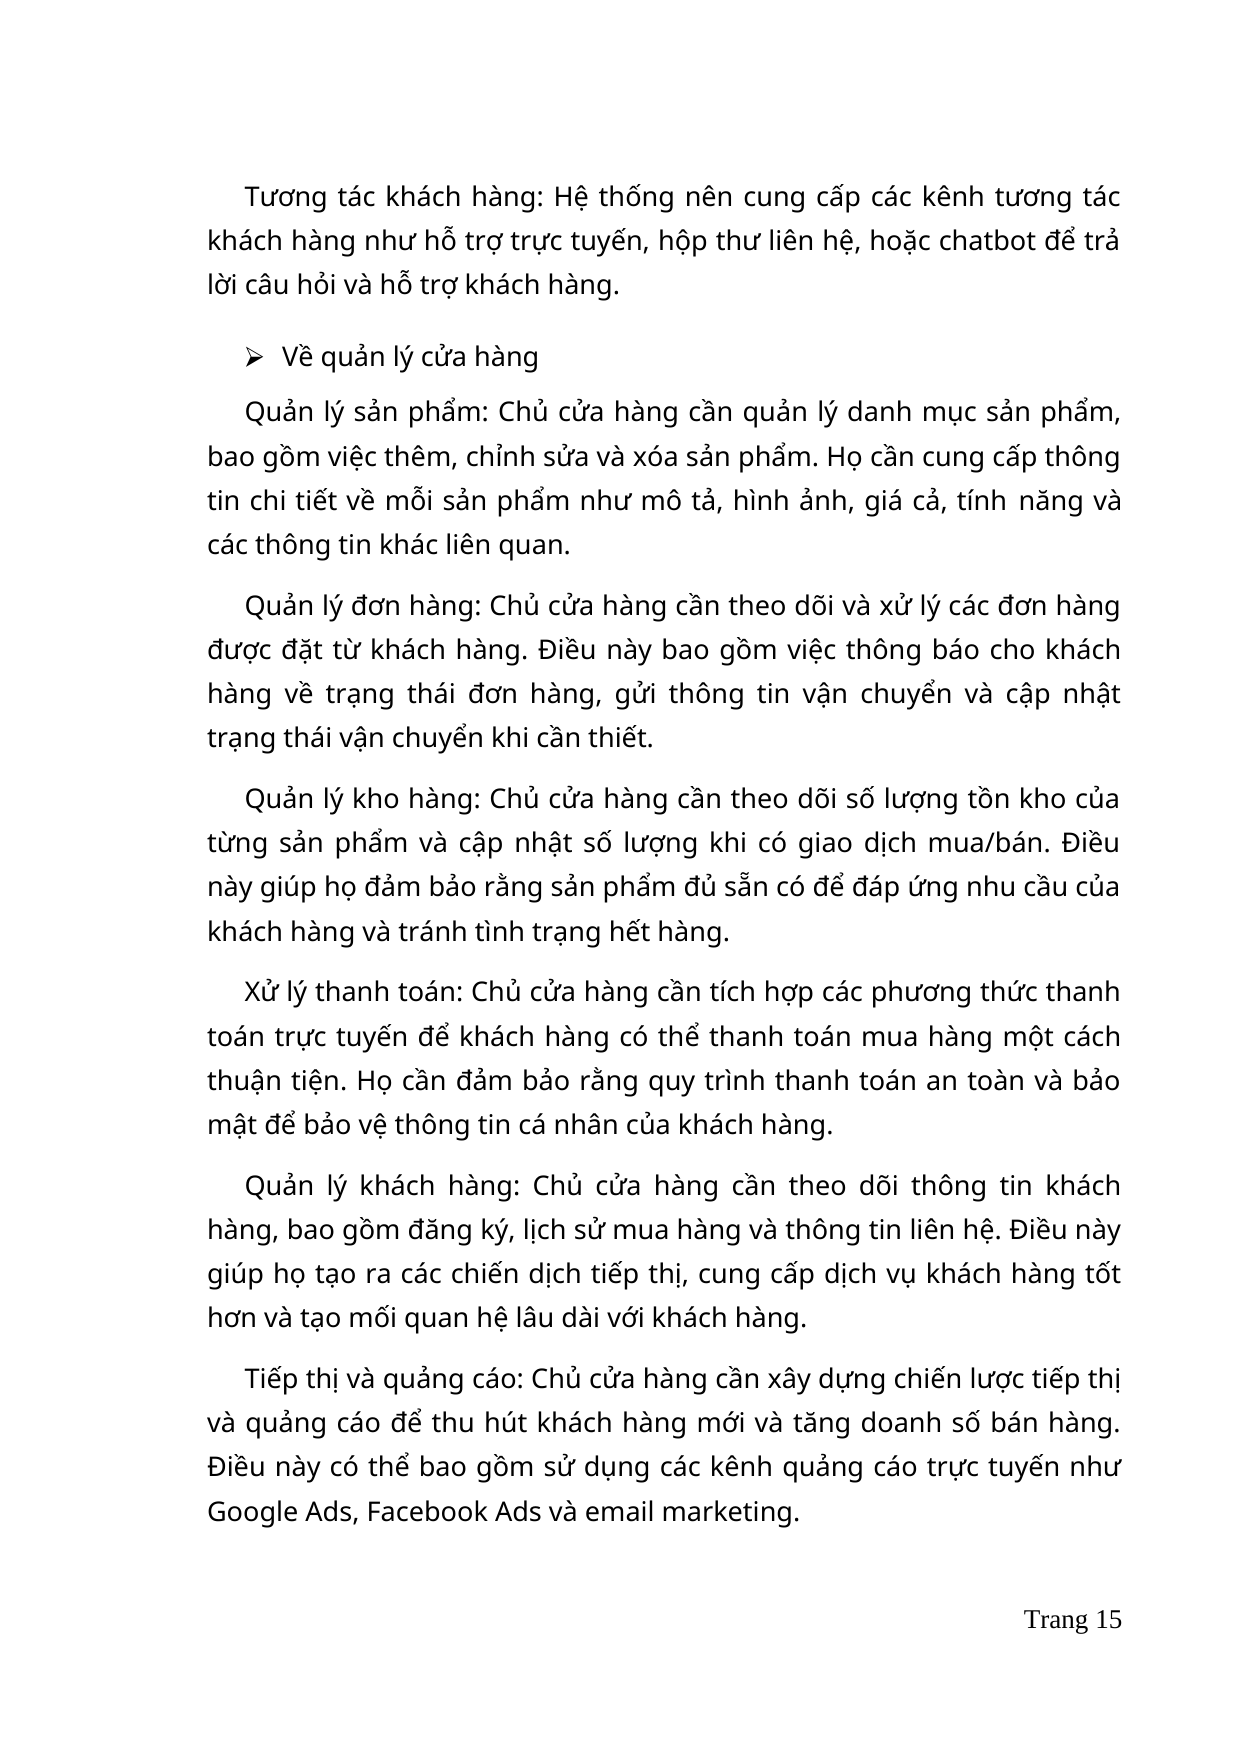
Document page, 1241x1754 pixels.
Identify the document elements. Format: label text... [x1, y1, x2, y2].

text Quản lý kho hàng: Chủ cửa hàng cần theo dõi số lượng tồn kho của từng sản phẩm và cập nhật số lượng khi có giao dịch mua/bán. Điều này giúp họ đảm bảo rằng sản phẩm đủ sẵn có để đáp ứng nhu cầu của khách hàng và tránh tình trạng hết hàng. [207, 779, 1122, 949]
text Quản lý khách hàng: Chủ cửa hàng cần theo dõi thông tin khách hàng, bao gồm đăng ký, lịch sử mua hàng và thông tin liên hệ. Điều này giúp họ tạo ra các chiến dịch tiếp thị, cung cấp dịch vụ khách hàng tốt hơn và tạo mối quan hệ lâu dài với khách hàng. [207, 1166, 1122, 1336]
list Về quản lý cửa hàng [244, 326, 1122, 382]
text Quản lý đơn hàng: Chủ cửa hàng cần theo dõi và xử lý các đơn hàng được đặt từ khách hàng. Điều này bao gồm việc thông báo cho khách hàng về trạng thái đơn hàng, gửi thông tin vận chuyển và cập nhật trạng thái vận chuyển khi cần thiết. [207, 586, 1122, 756]
text Tương tác khách hàng: Hệ thống nên cung cấp các kênh tương tác khách hàng như hỗ trợ trực tuyến, hộp thư liên hệ, hoặc chatbot để trả lời câu hỏi và hỗ trợ khách hàng. [207, 177, 1122, 302]
text Xử lý thanh toán: Chủ cửa hàng cần tích hợp các phương thức thanh toán trực tuyến để khách hàng có thể thanh toán mua hàng một cách thuận tiện. Họ cần đảm bảo rằng quy trình thanh toán an toàn và bảo mật để bảo vệ thông tin cá nhân của khách hàng. [207, 973, 1122, 1142]
text Tiếp thị và quảng cáo: Chủ cửa hàng cần xây dựng chiến lược tiếp thị và quảng cáo để thu hút khách hàng mới và tăng doanh số bán hàng. Điều này có thể bao gồm sử dụng các kênh quảng cáo trực tuyến như Google Ads, Facebook Ads và email marketing. [207, 1359, 1122, 1529]
text Quản lý sản phẩm: Chủ cửa hàng cần quản lý danh mục sản phẩm, bao gồm việc thêm, chỉnh sửa và xóa sản phẩm. Họ cần cung cấp thông tin chi tiết về mỗi sản phẩm như mô tả, hình ảnh, giá cả, tính năng và các thông tin khác liên quan. [207, 393, 1122, 562]
